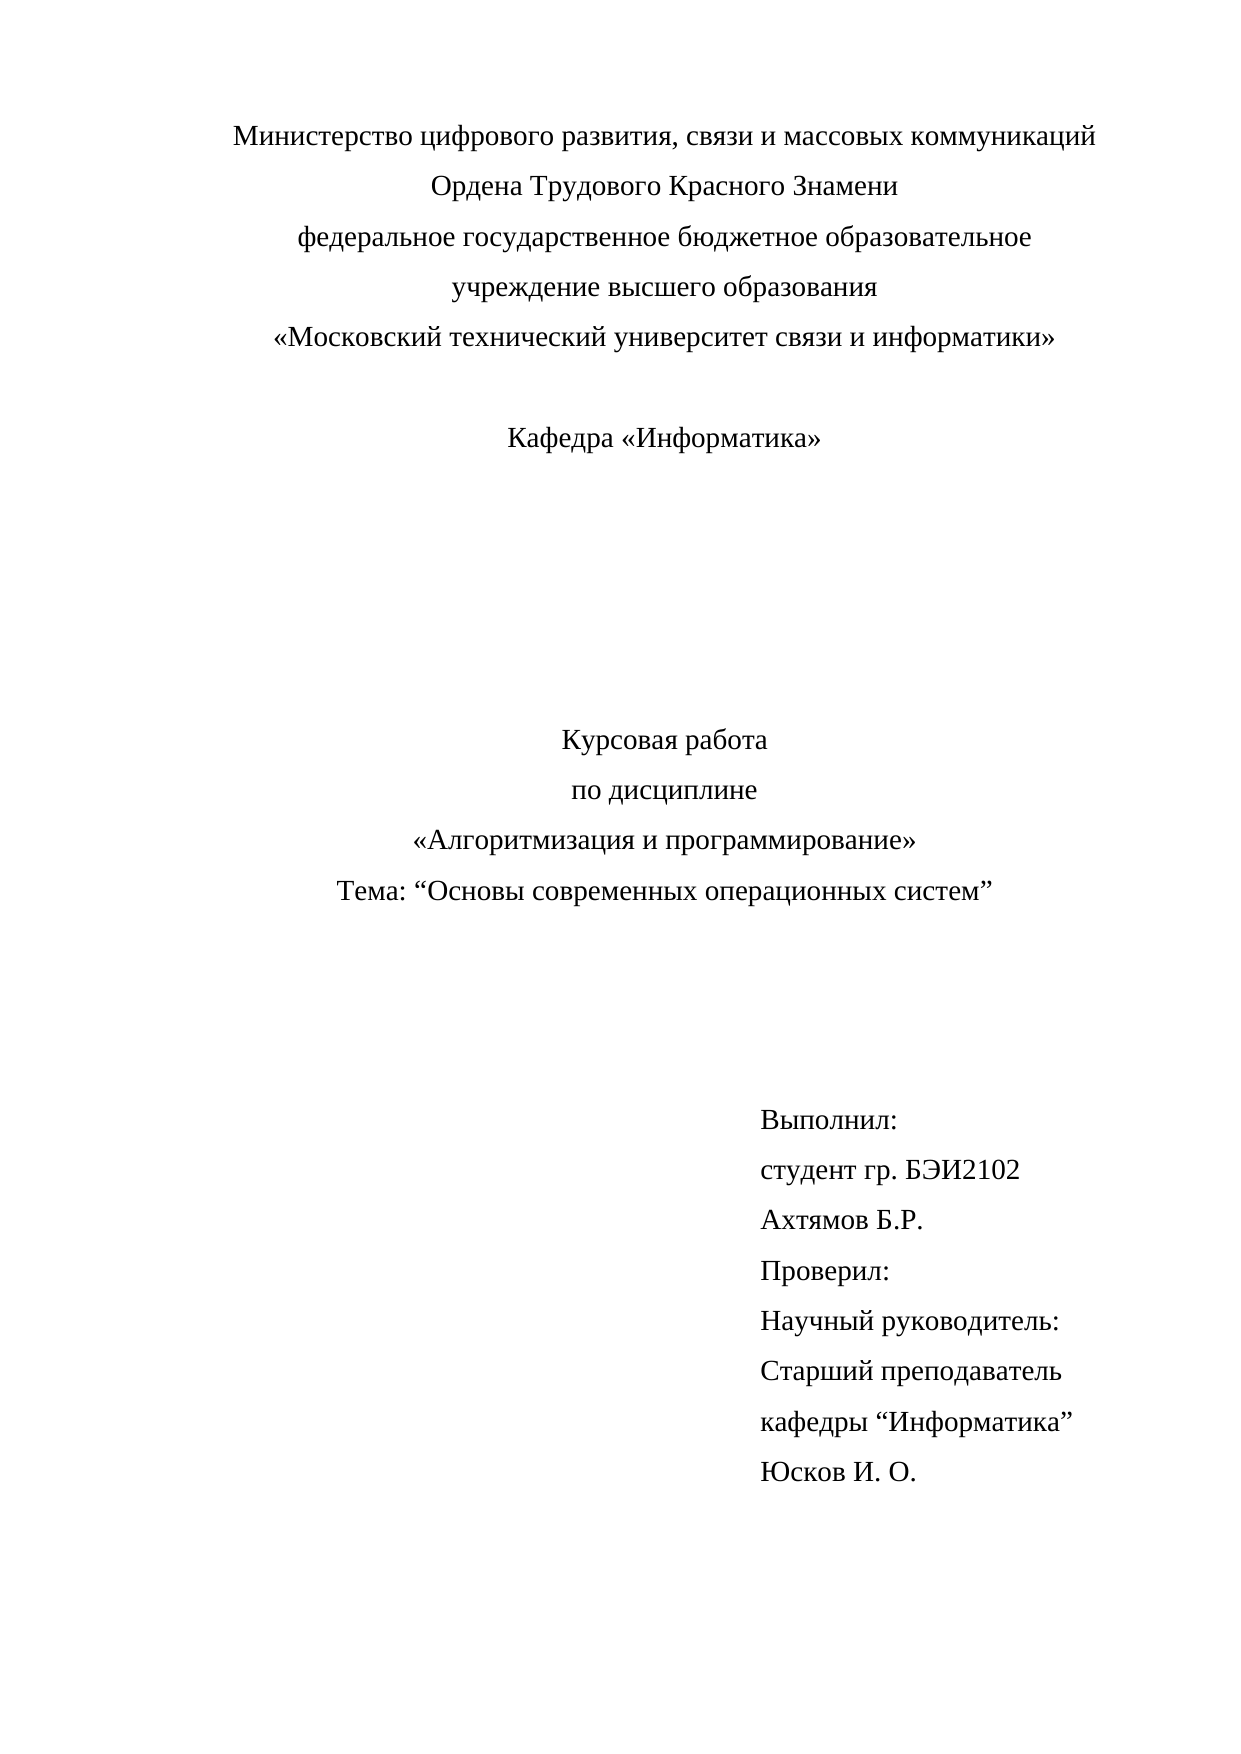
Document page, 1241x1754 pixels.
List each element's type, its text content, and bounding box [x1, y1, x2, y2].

text кафедры “Информатика” [177, 1404, 1152, 1437]
text Юсков И. О. [177, 1454, 1152, 1487]
text Курсовая работа [177, 722, 1152, 755]
text Кафедра «Информатика» [177, 420, 1152, 453]
text Ордена Трудового Красного Знамени [177, 168, 1152, 202]
text «Московский технический университет связи и информатики» [177, 319, 1152, 353]
text по дисциплине [177, 772, 1152, 806]
text Проверил: [177, 1253, 1152, 1286]
text Министерство цифрового развития, связи и массовых коммуникаций [177, 118, 1152, 152]
text Выполнил: [177, 1102, 1152, 1135]
text Тема: “Основы современных операционных систем” [979, 873, 1152, 906]
text Научный руководитель: [177, 1303, 1152, 1337]
text студент гр. БЭИ2102 [177, 1152, 1152, 1186]
text Ахтямов Б.Р. [177, 1202, 1152, 1236]
text «Алгоритмизация и программирование» [177, 822, 1152, 856]
text учреждение высшего образования [177, 269, 1152, 303]
text Тема: “Основы современных операционных систем” [177, 873, 427, 906]
text федеральное государственное бюджетное образовательное [177, 219, 1152, 252]
text Старший преподаватель [177, 1353, 1152, 1387]
